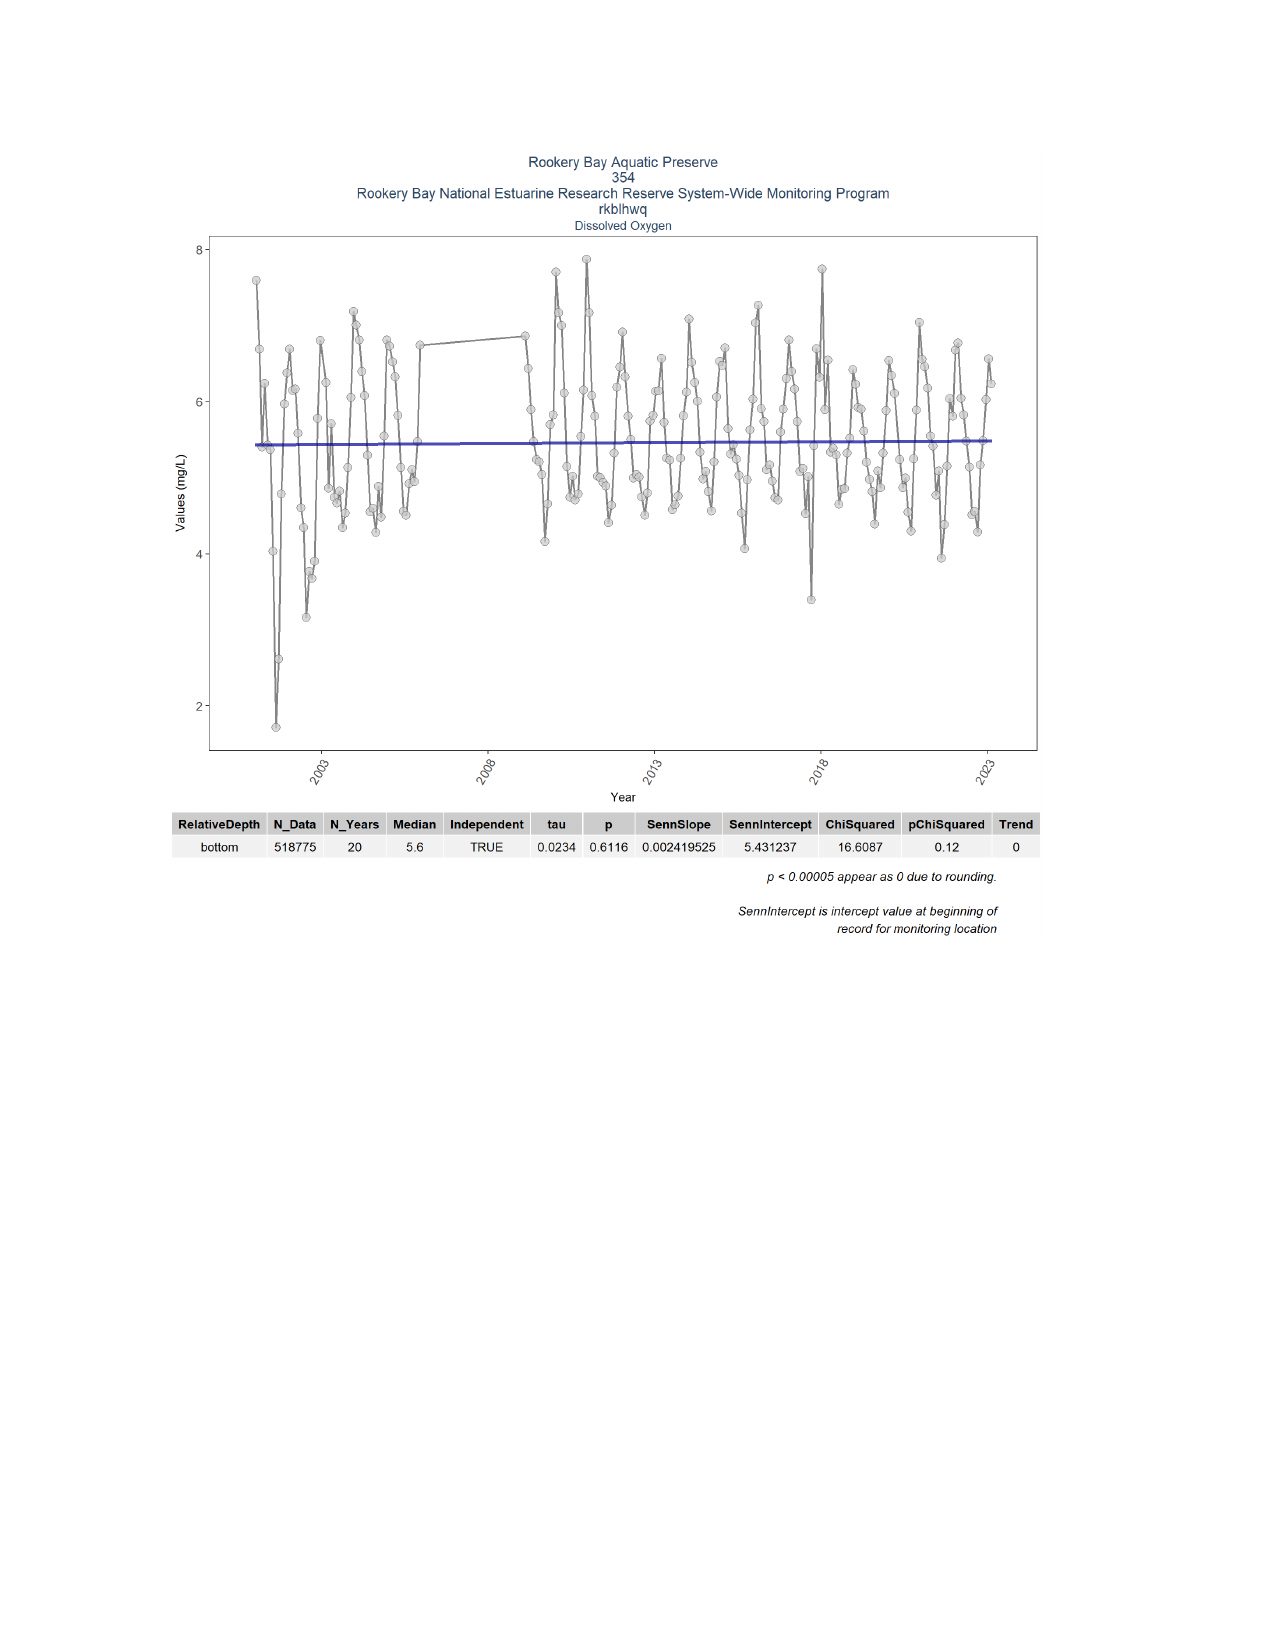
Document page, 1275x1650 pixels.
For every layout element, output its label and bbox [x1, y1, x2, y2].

picture [168, 150, 1044, 938]
